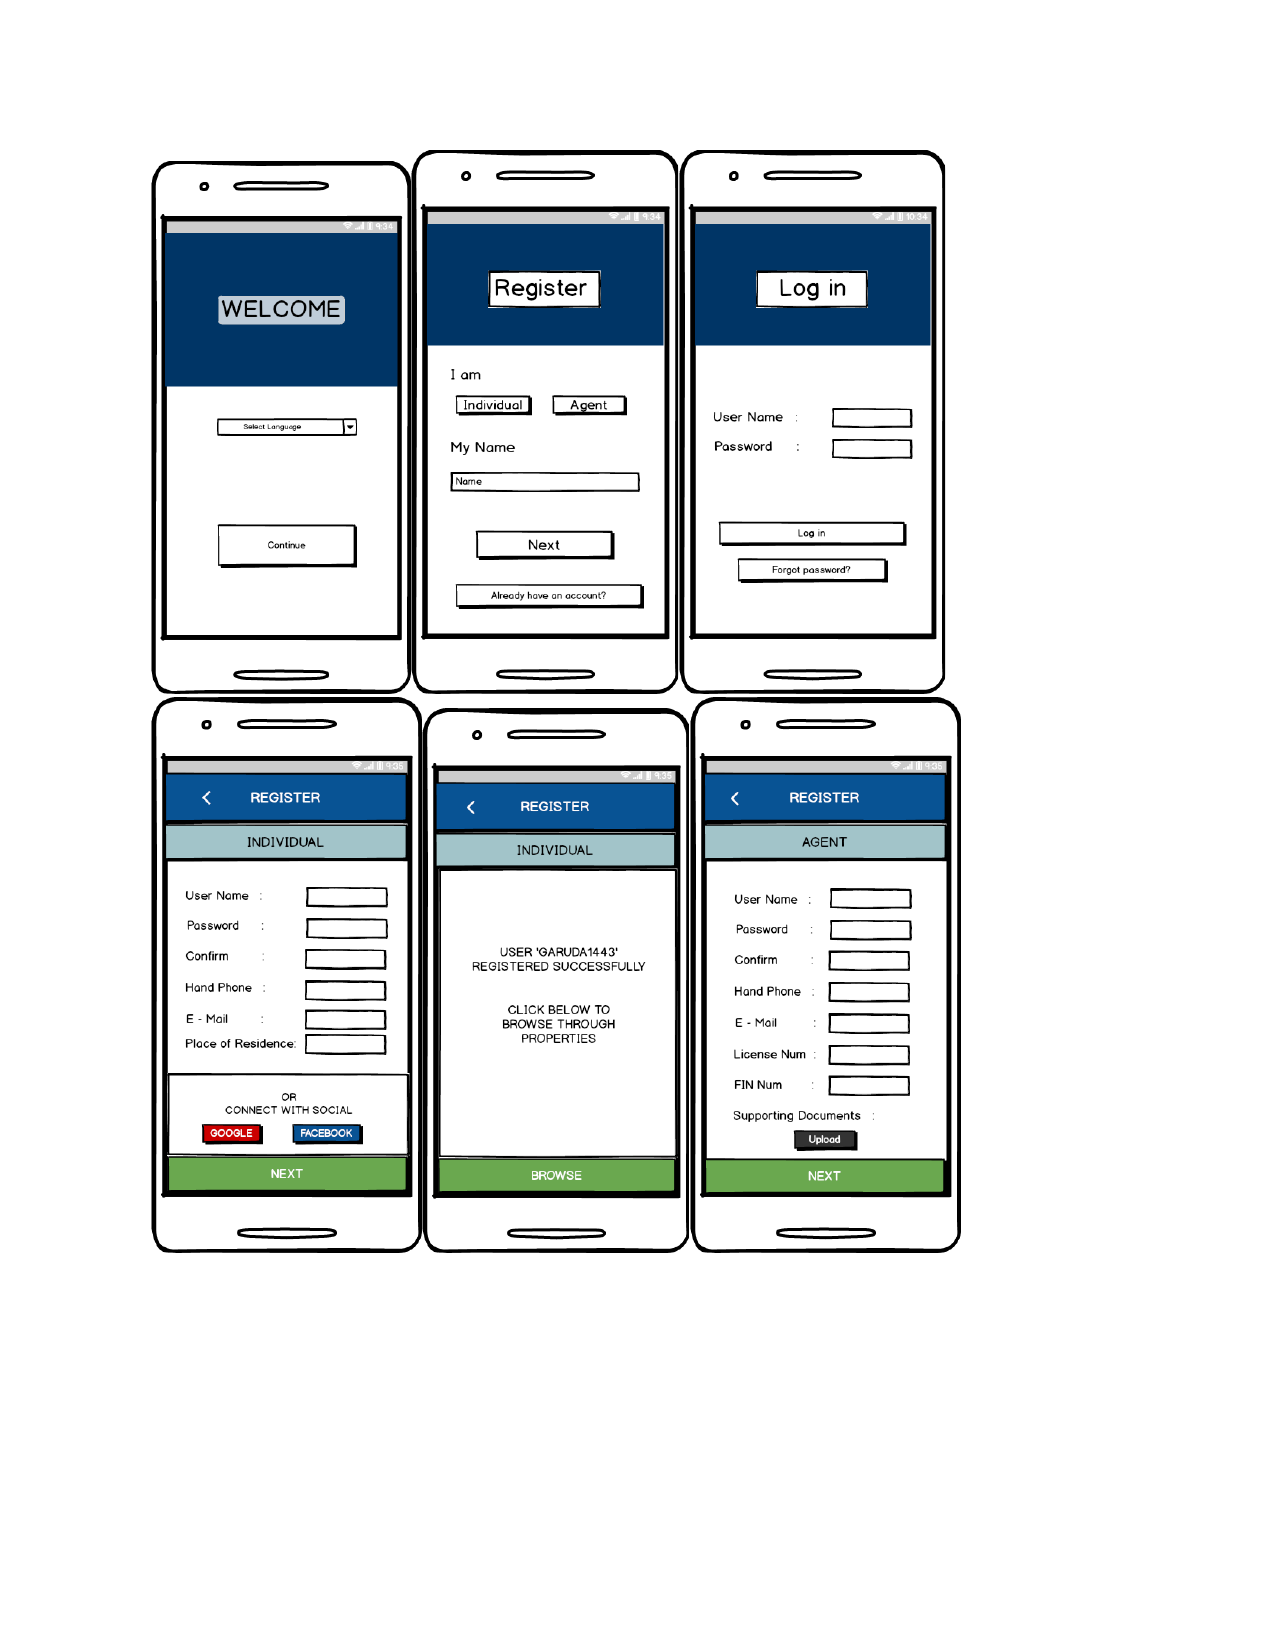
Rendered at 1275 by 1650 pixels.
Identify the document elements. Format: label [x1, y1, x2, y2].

picture [150, 697, 961, 1253]
picture [150, 150, 946, 694]
